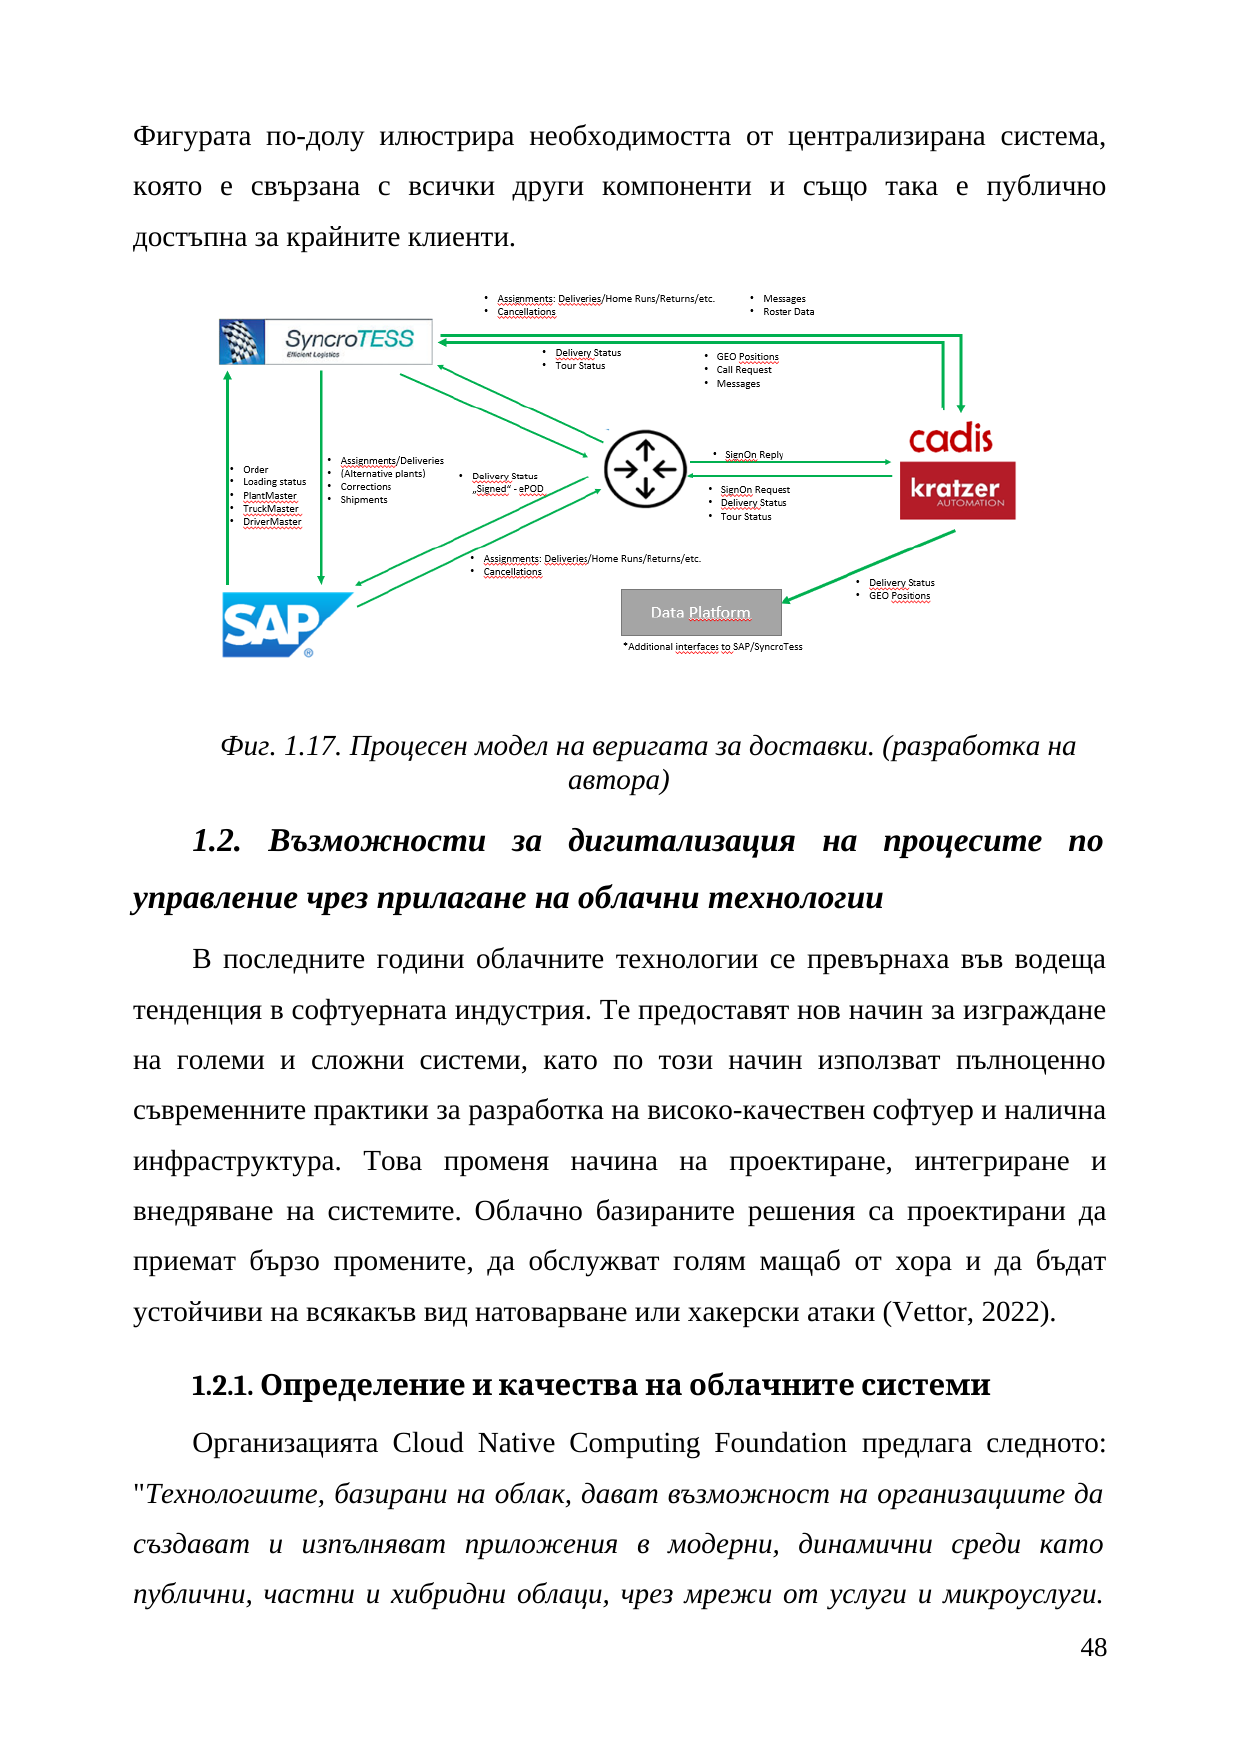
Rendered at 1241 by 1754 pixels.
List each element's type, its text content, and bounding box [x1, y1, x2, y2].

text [133, 1426, 1107, 1610]
text В последните години облачните технологии се превърнаха във водеща тенденция в софтуерната индустрия. Те предоставят нов начин за изграждане на големи и сложни системи, като по този начин използват пълноценно съвременните практики за разработка на високо-качествен софтуер и налична инфраструктура. Това променя начина на проектиране, интегриране и внедряване на системите. Облачно базираните решения са проектирани да приемат бързо промените, да обслужват голям мащаб от хора и да бъдат устойчиви на всякакъв вид натоварване или хакерски атаки (Vettor, 2022). [133, 942, 1107, 1327]
subtitle 1.2.1. Определение и качества на облачните системи [133, 1369, 1107, 1403]
title Фиг. 1.17. Процесен модел на веригата за доставки. (разработка на автора) [133, 728, 1107, 795]
picture [192, 269, 1044, 688]
subtitle 1.2. Възможности за дигитализация на процесите по управление чрез прилагане на облачни технологии [133, 820, 1107, 916]
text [133, 118, 1107, 252]
